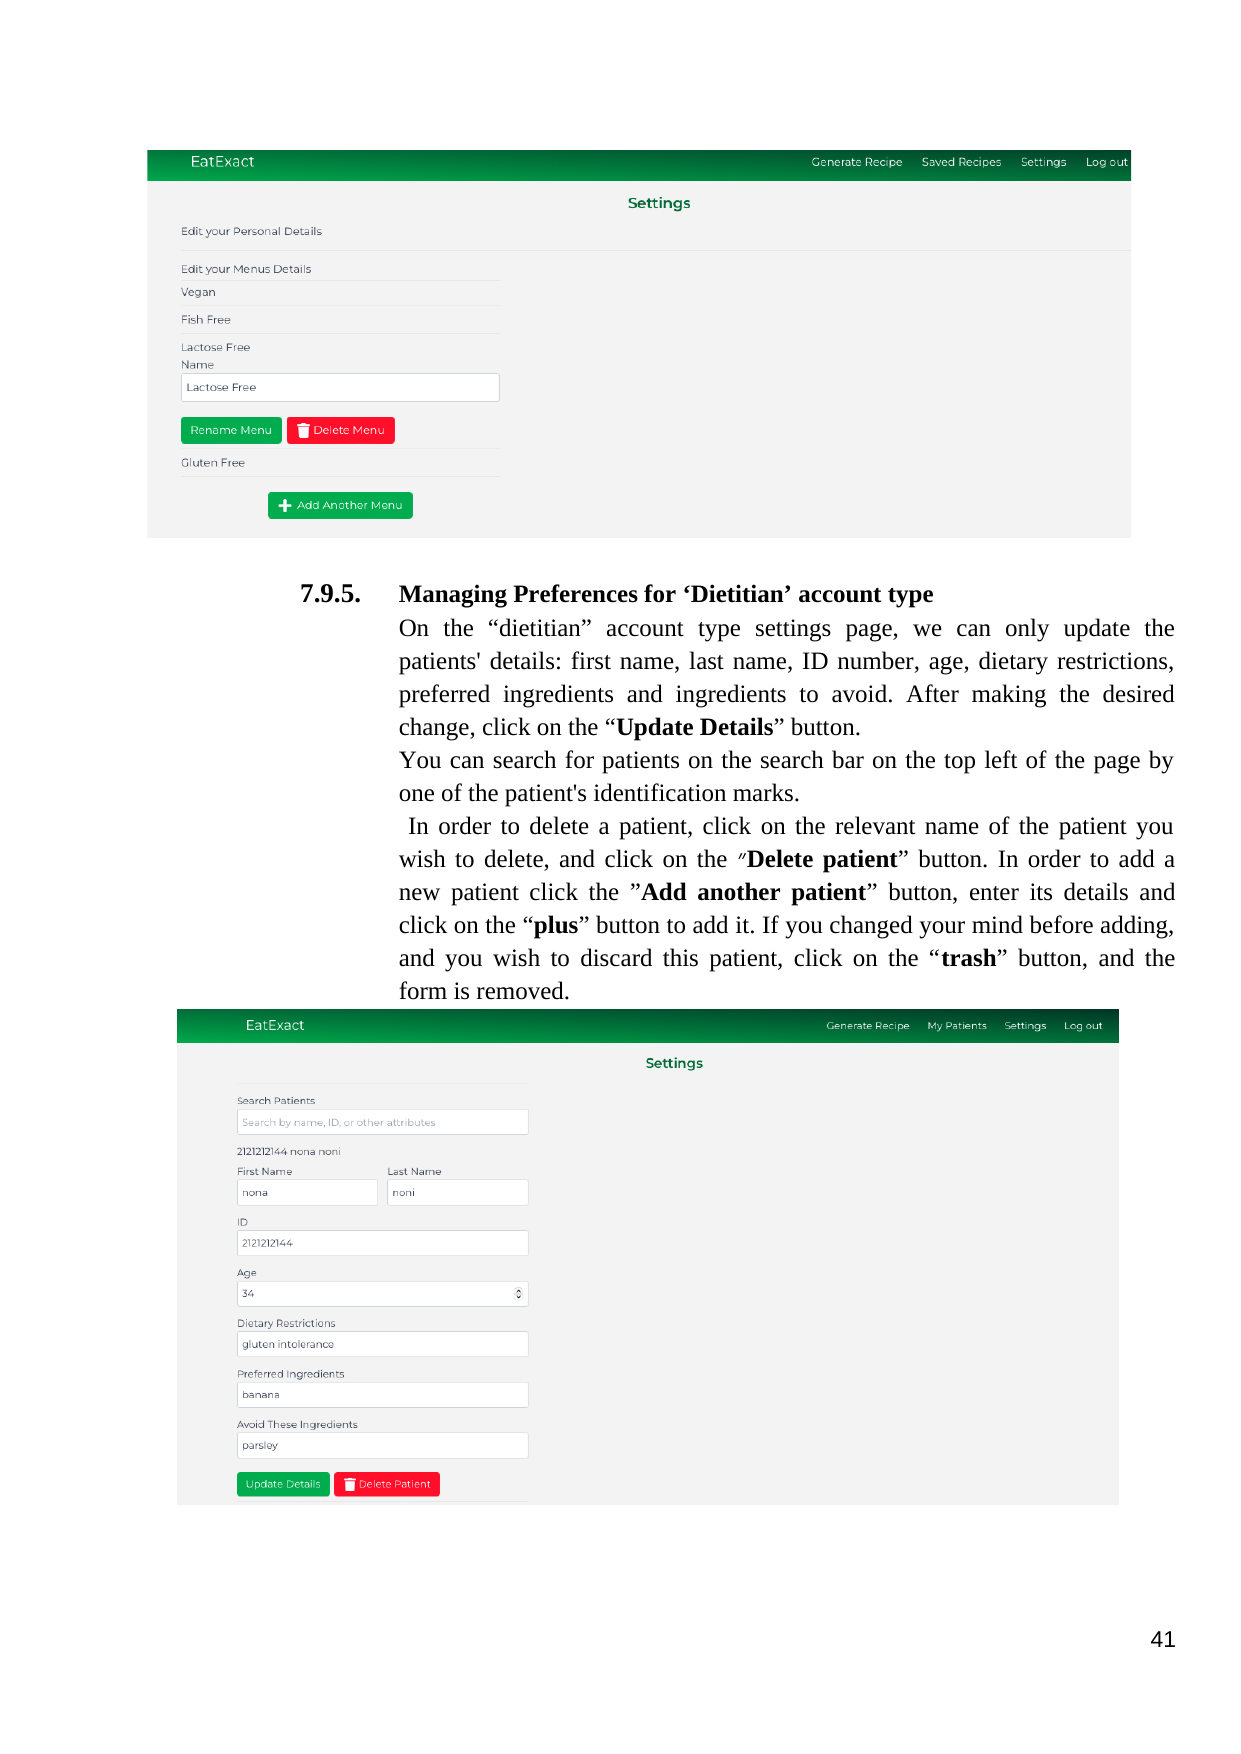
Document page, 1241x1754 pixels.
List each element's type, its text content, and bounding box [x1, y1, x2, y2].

text In order to delete a patient, click on the relevant name of the patient you wish to delete, and click on the ״Delete patient” button. In order to add a new patient click the ”Add another patient” button, enter its details and click on the “plus” button to add it. If you changed your mind before adding, and you wish to discard this patient, click on the “trash” button, and the form is removed. [398, 811, 1176, 1005]
subtitle Managing Preferences for ‘Dietitian’ account type [361, 577, 1176, 608]
picture [147, 150, 1132, 538]
text You can search for patients on the search bar on the top left of the page by one of the patient's identification marks. [398, 745, 1176, 807]
picture [177, 1009, 1119, 1505]
text On the “dietitian” account type settings page, we can only update the patients' details: first name, last name, ID number, age, dietary restrictions, preferred ingredients and ingredients to avoid. After making the desired change, click on the “Update Details” button. [398, 613, 1176, 741]
